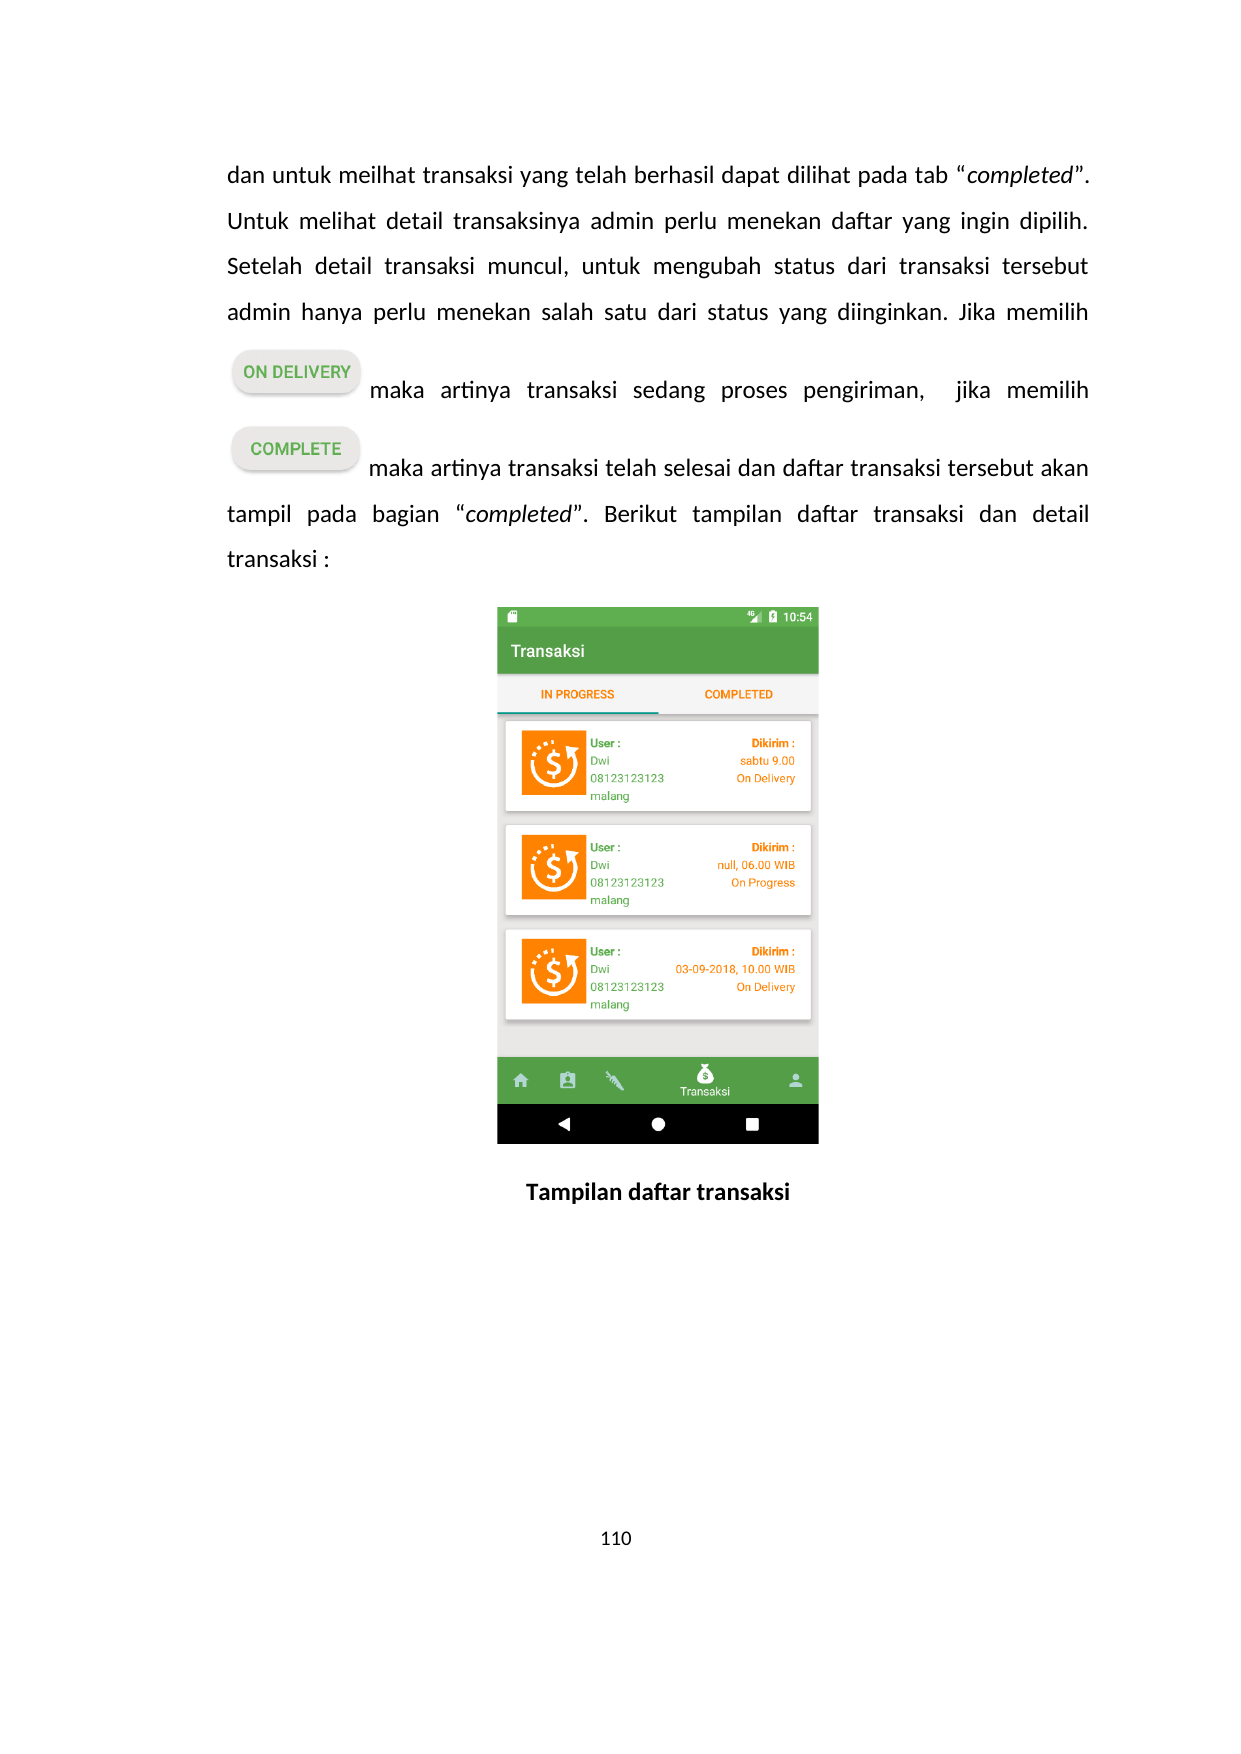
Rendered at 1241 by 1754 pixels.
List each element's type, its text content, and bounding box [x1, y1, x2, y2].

picture [497, 607, 819, 1144]
text Tampilan daftar transaksi [226, 1176, 1090, 1207]
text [226, 159, 1090, 574]
picture [226, 420, 363, 477]
picture [226, 342, 370, 399]
